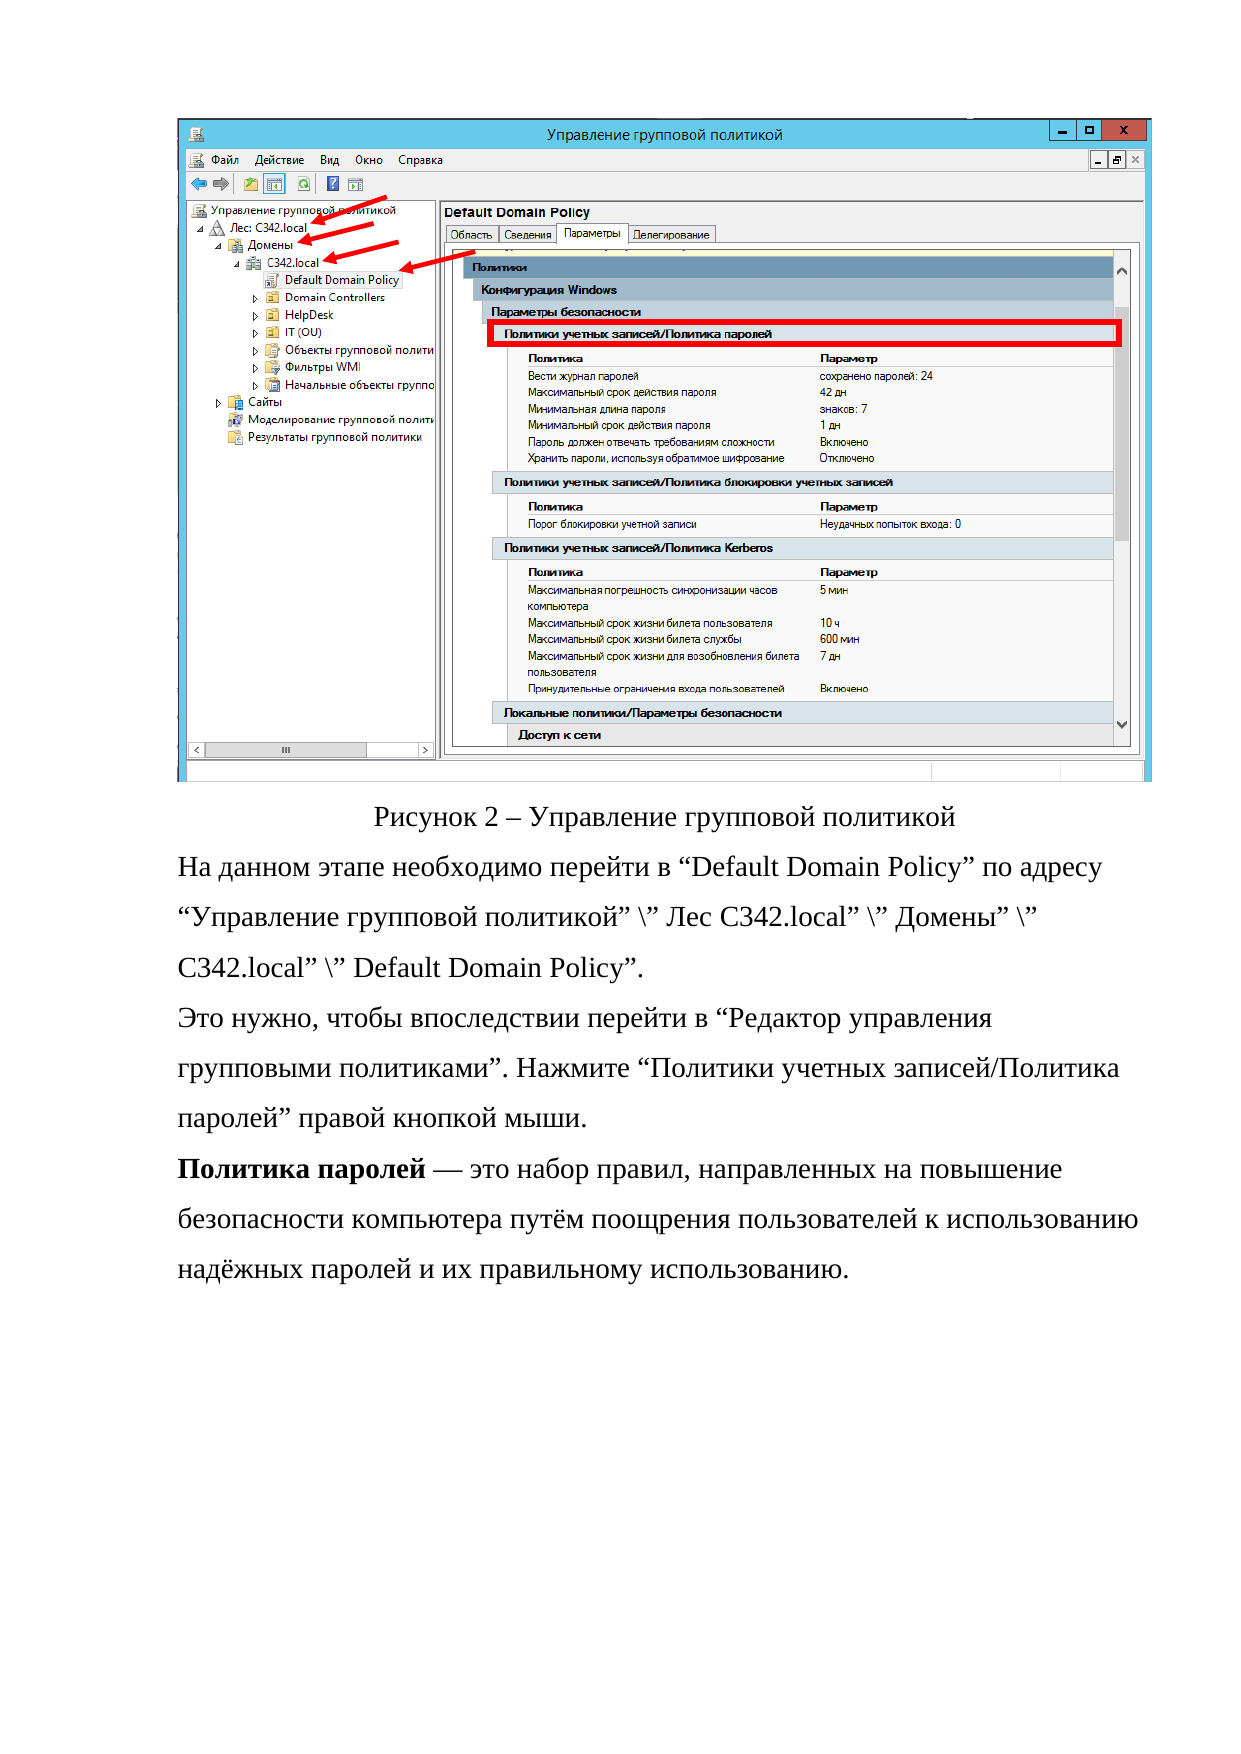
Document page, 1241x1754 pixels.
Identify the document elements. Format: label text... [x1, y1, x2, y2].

text На данном этапе необходимо перейти в “Default Domain Policy” по адресу “Управление групповой политикой” \” Лес C342.local” \” Домены” \” C342.local” \” Default Domain Policy”. [177, 849, 1152, 983]
text Политика паролей — это набор правил, направленных на повышение безопасности компьютера путём поощрения пользователей к использованию надёжных паролей и их правильному использованию. [177, 1151, 1152, 1285]
text Рисунок 2 – Управление групповой политикой [177, 799, 1152, 832]
text Это нужно, чтобы впоследствии перейти в “Редактор управления групповыми политиками”. Нажмите “Политики учетных записей/Политика паролей” правой кнопкой мыши. [177, 1000, 1152, 1134]
picture [177, 118, 1152, 782]
